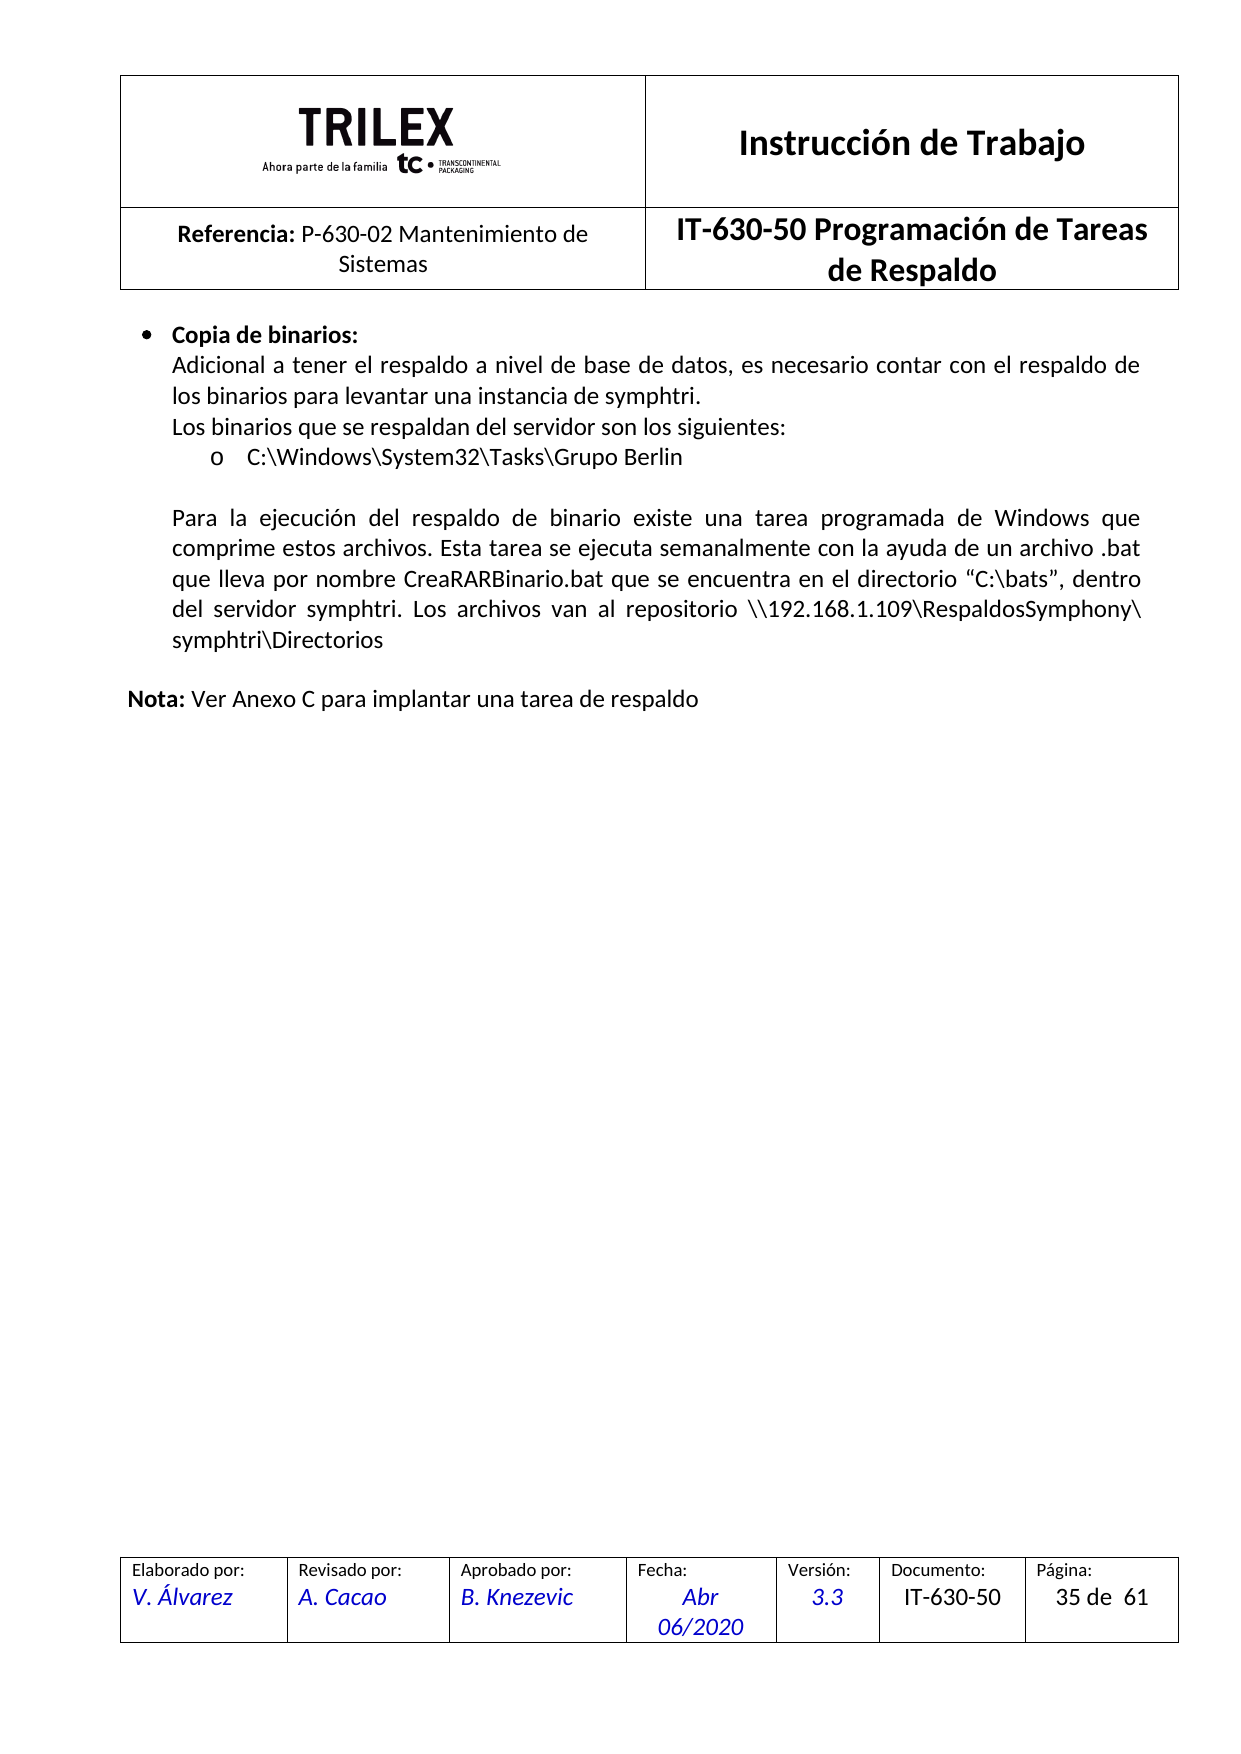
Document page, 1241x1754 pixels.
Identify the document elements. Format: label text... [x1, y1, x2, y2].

text Adicional a tener el respaldo a nivel de base de datos, es necesario contar con el respaldo de los binarios para levantar una instancia de symphtri. [172, 350, 1143, 411]
picture [243, 82, 523, 199]
text Para la ejecución del respaldo de binario existe una tarea programada de Windows que comprime estos archivos. Esta tarea se ejecuta semanalmente con la ayuda de un archivo .bat que lleva por nombre CreaRARBinario.bat que se encuentra en el directorio “C:\bats”, dentro del servidor symphtri. Los archivos van al repositorio \\192.168.1.109\RespaldosSymphony\symphtri\Directorios [172, 502, 1143, 654]
list C:\Windows\System32\Tasks\Grupo Berlin [209, 441, 1143, 473]
list Copia de binarios: [142, 319, 1143, 350]
text Los binarios que se respaldan del servidor son los siguientes: [172, 411, 1143, 441]
text Nota: Ver Anexo C para implantar una tarea de respaldo [127, 683, 1143, 714]
